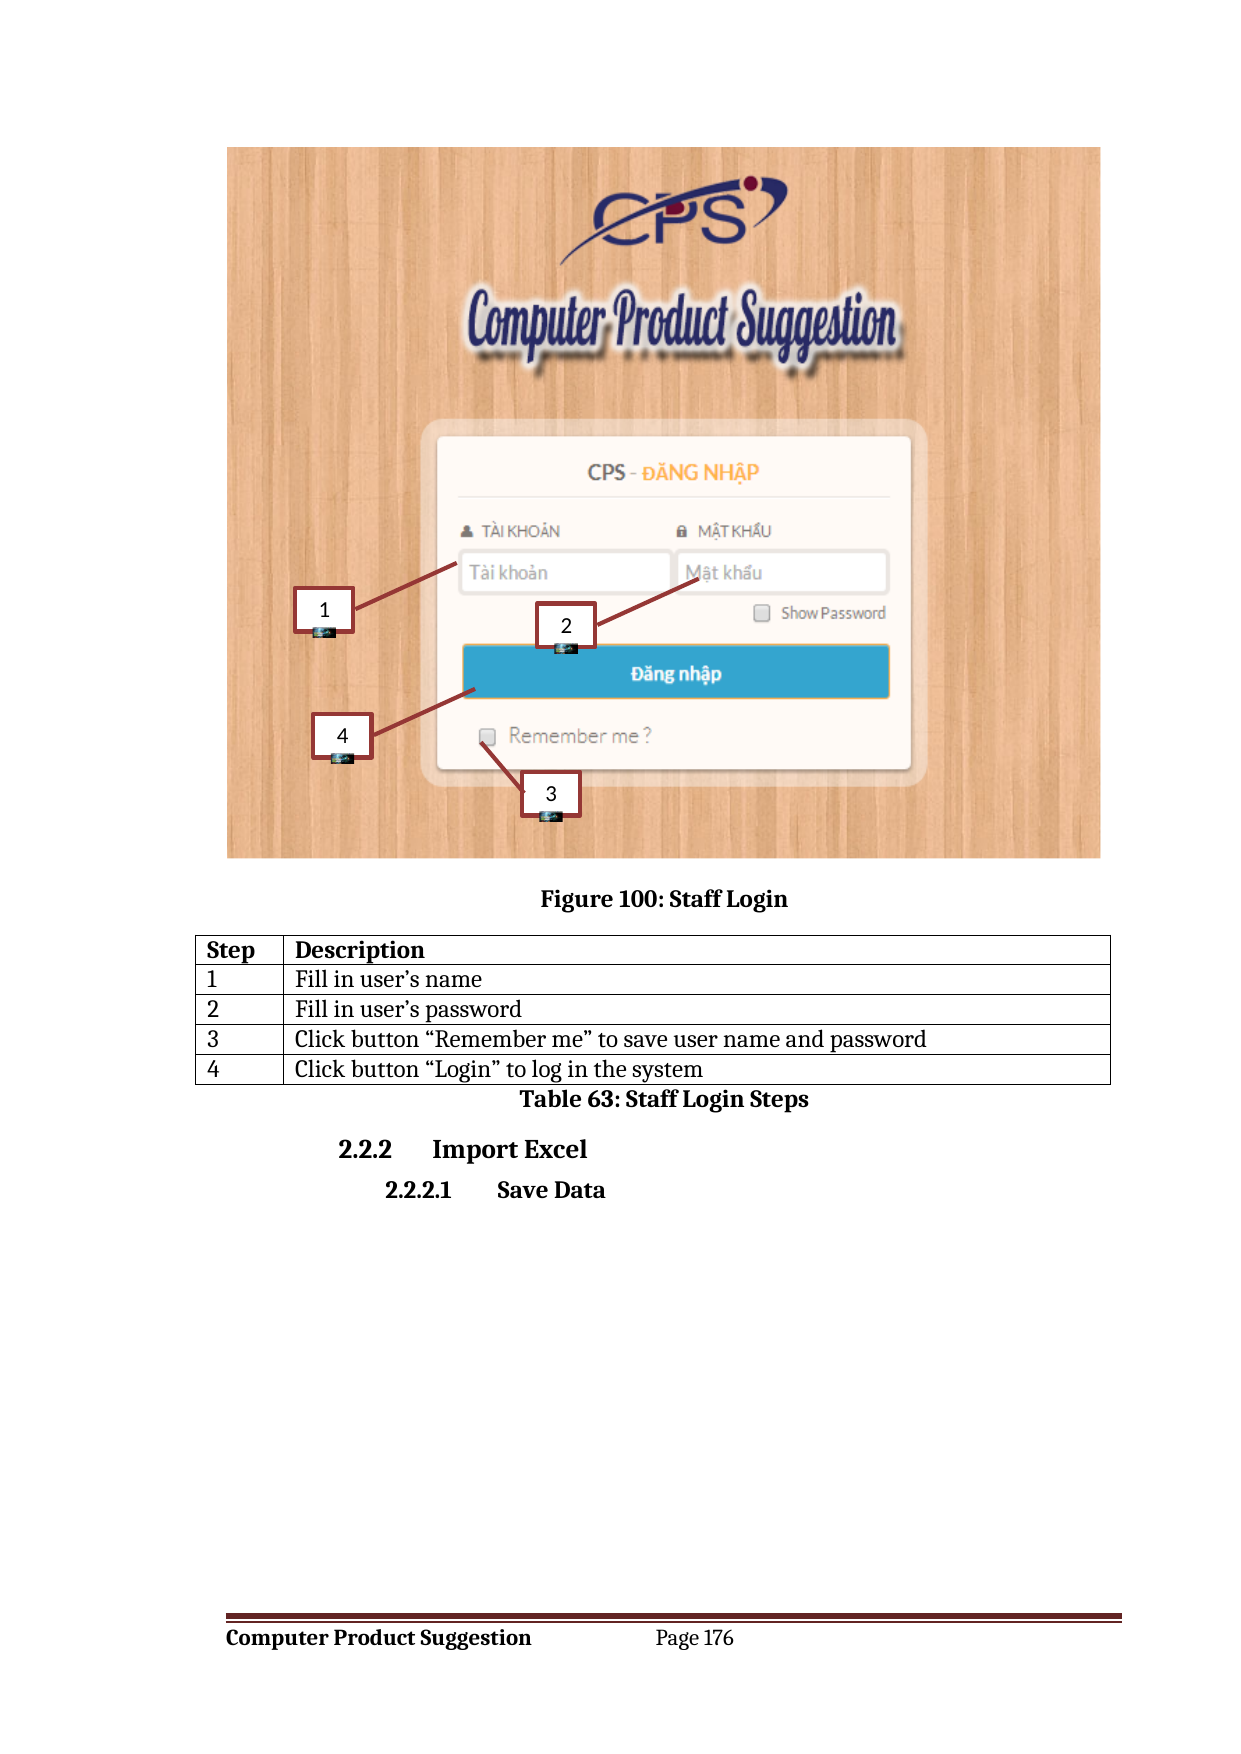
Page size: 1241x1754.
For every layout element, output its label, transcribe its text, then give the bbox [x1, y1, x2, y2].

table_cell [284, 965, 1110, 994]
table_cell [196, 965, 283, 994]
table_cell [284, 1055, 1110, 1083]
subtitle Import Excel [338, 1134, 1122, 1165]
picture [227, 147, 1102, 860]
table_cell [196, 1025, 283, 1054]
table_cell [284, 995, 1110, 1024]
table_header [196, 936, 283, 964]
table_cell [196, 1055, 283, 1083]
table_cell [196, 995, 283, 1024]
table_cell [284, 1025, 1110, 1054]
subtitle Save Data [385, 1176, 1122, 1204]
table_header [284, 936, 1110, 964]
